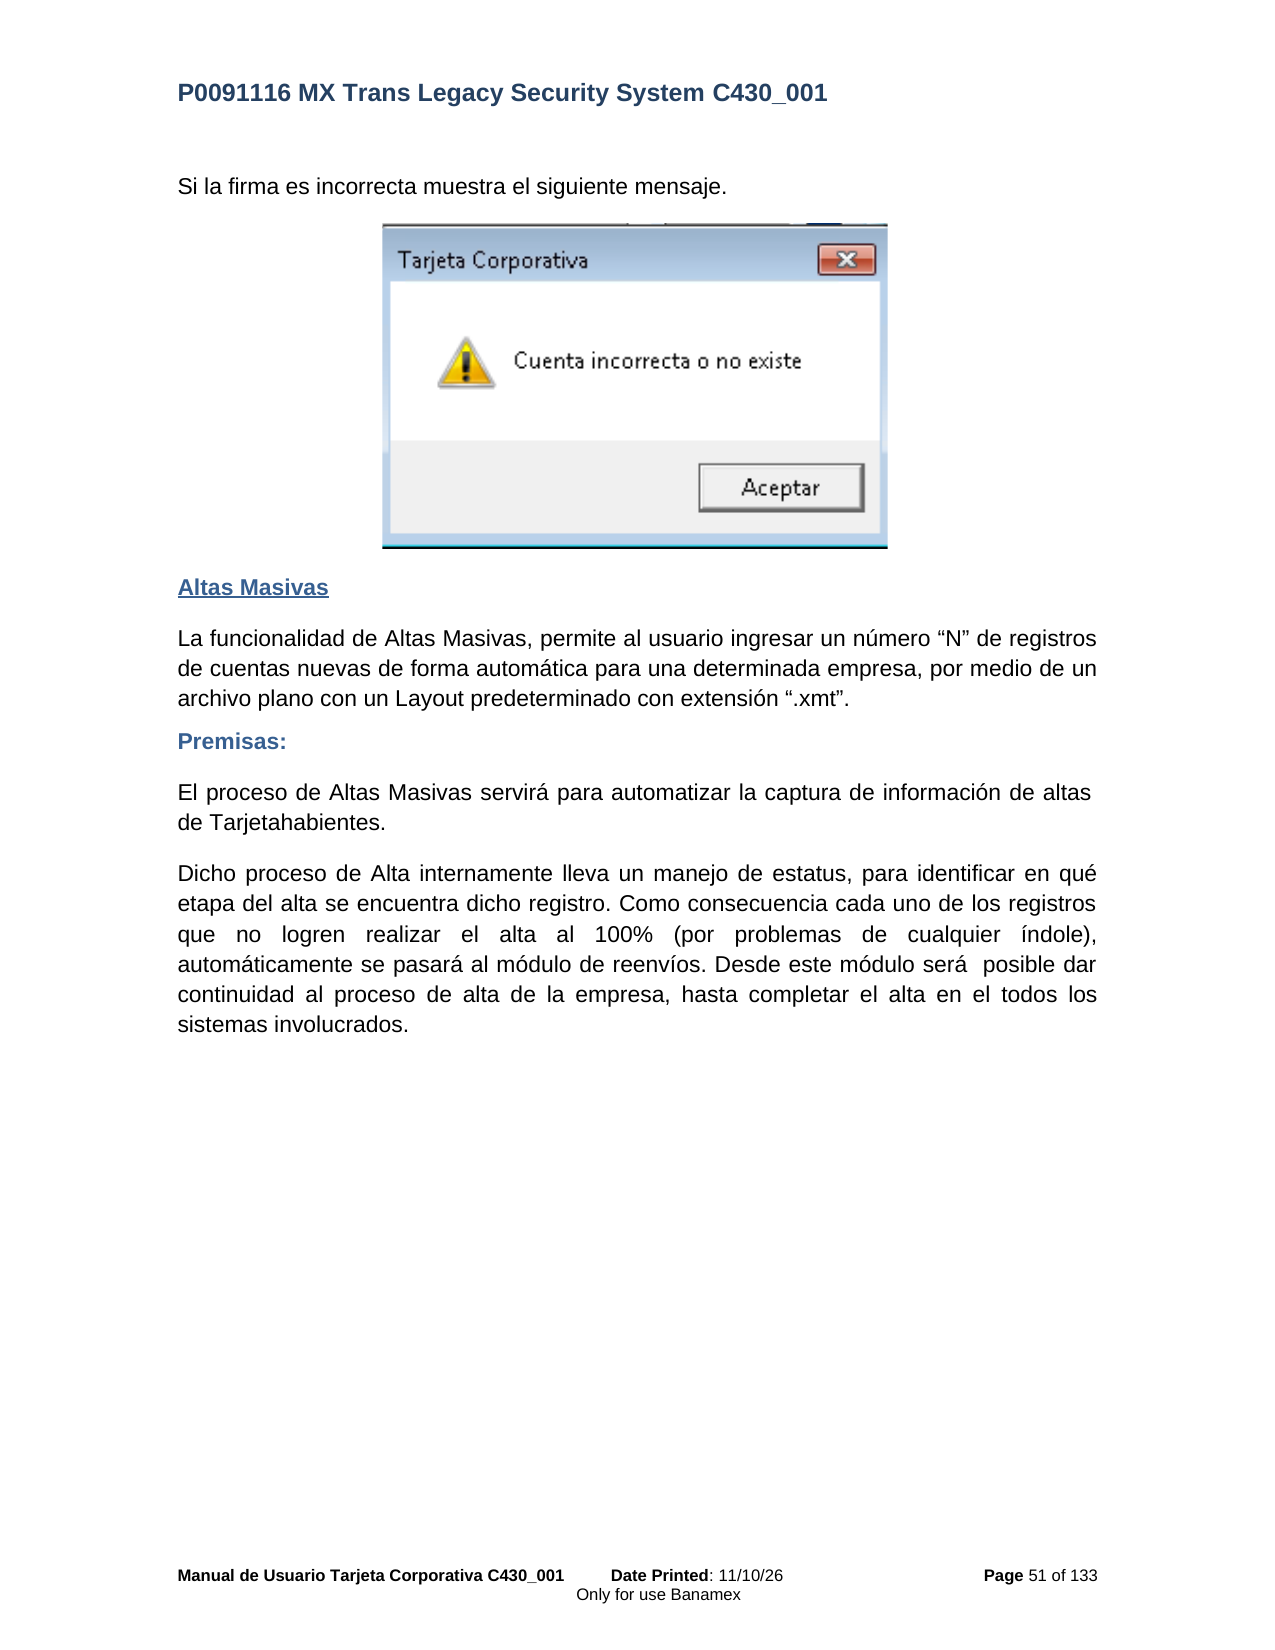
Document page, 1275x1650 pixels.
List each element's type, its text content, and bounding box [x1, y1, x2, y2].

picture [382, 223, 888, 549]
text Premisas: [177, 728, 1093, 754]
text Si la firma es incorrecta muestra el siguiente mensaje. [177, 173, 1093, 199]
text Altas Masivas [177, 574, 1093, 600]
text Dicho proceso de Alta internamente lleva un manejo de estatus, para identificar en qué etapa del alta se encuentra dicho registro. Como consecuencia cada uno de los registros que no logren realizar el alta al 100% (por problemas de cualquier índole), automáticamente se pasará al módulo de reenvíos. Desde este módulo será posible dar continuidad al proceso de alta de la empresa, hasta completar el alta en el todos los sistemas involucrados. [177, 860, 1098, 1038]
text El proceso de Altas Masivas servirá para automatizar la captura de información de altas de Tarjetahabientes. [177, 779, 1093, 836]
text La funcionalidad de Altas Masivas, permite al usuario ingresar un número “N” de registros de cuentas nuevas de forma automática para una determinada empresa, por medio de un archivo plano con un Layout predeterminado con extensión “.xmt”. [177, 625, 1098, 712]
